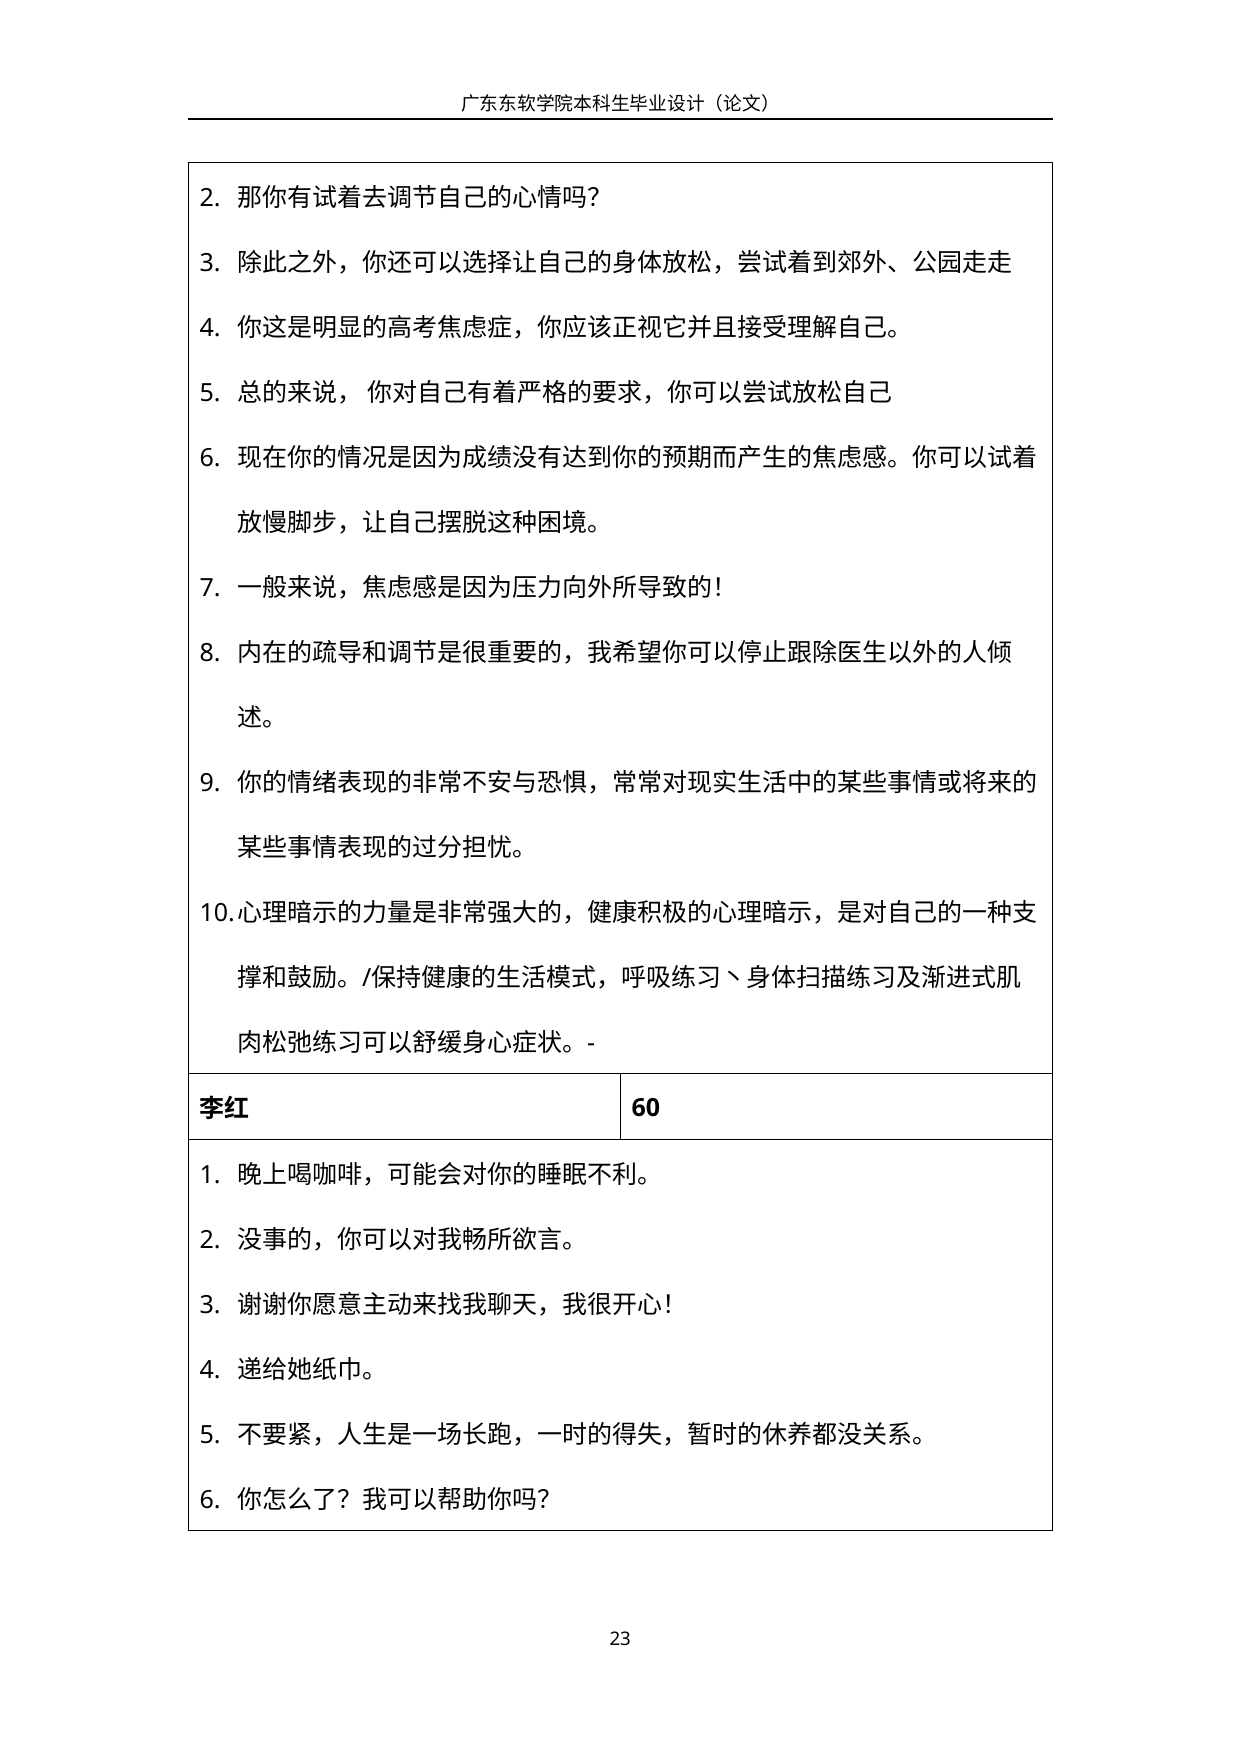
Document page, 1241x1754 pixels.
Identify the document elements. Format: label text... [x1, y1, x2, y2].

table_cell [189, 1140, 1052, 1530]
table_cell 李红 [189, 1074, 620, 1139]
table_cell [189, 163, 1052, 1073]
table_cell 60 [621, 1074, 1052, 1139]
